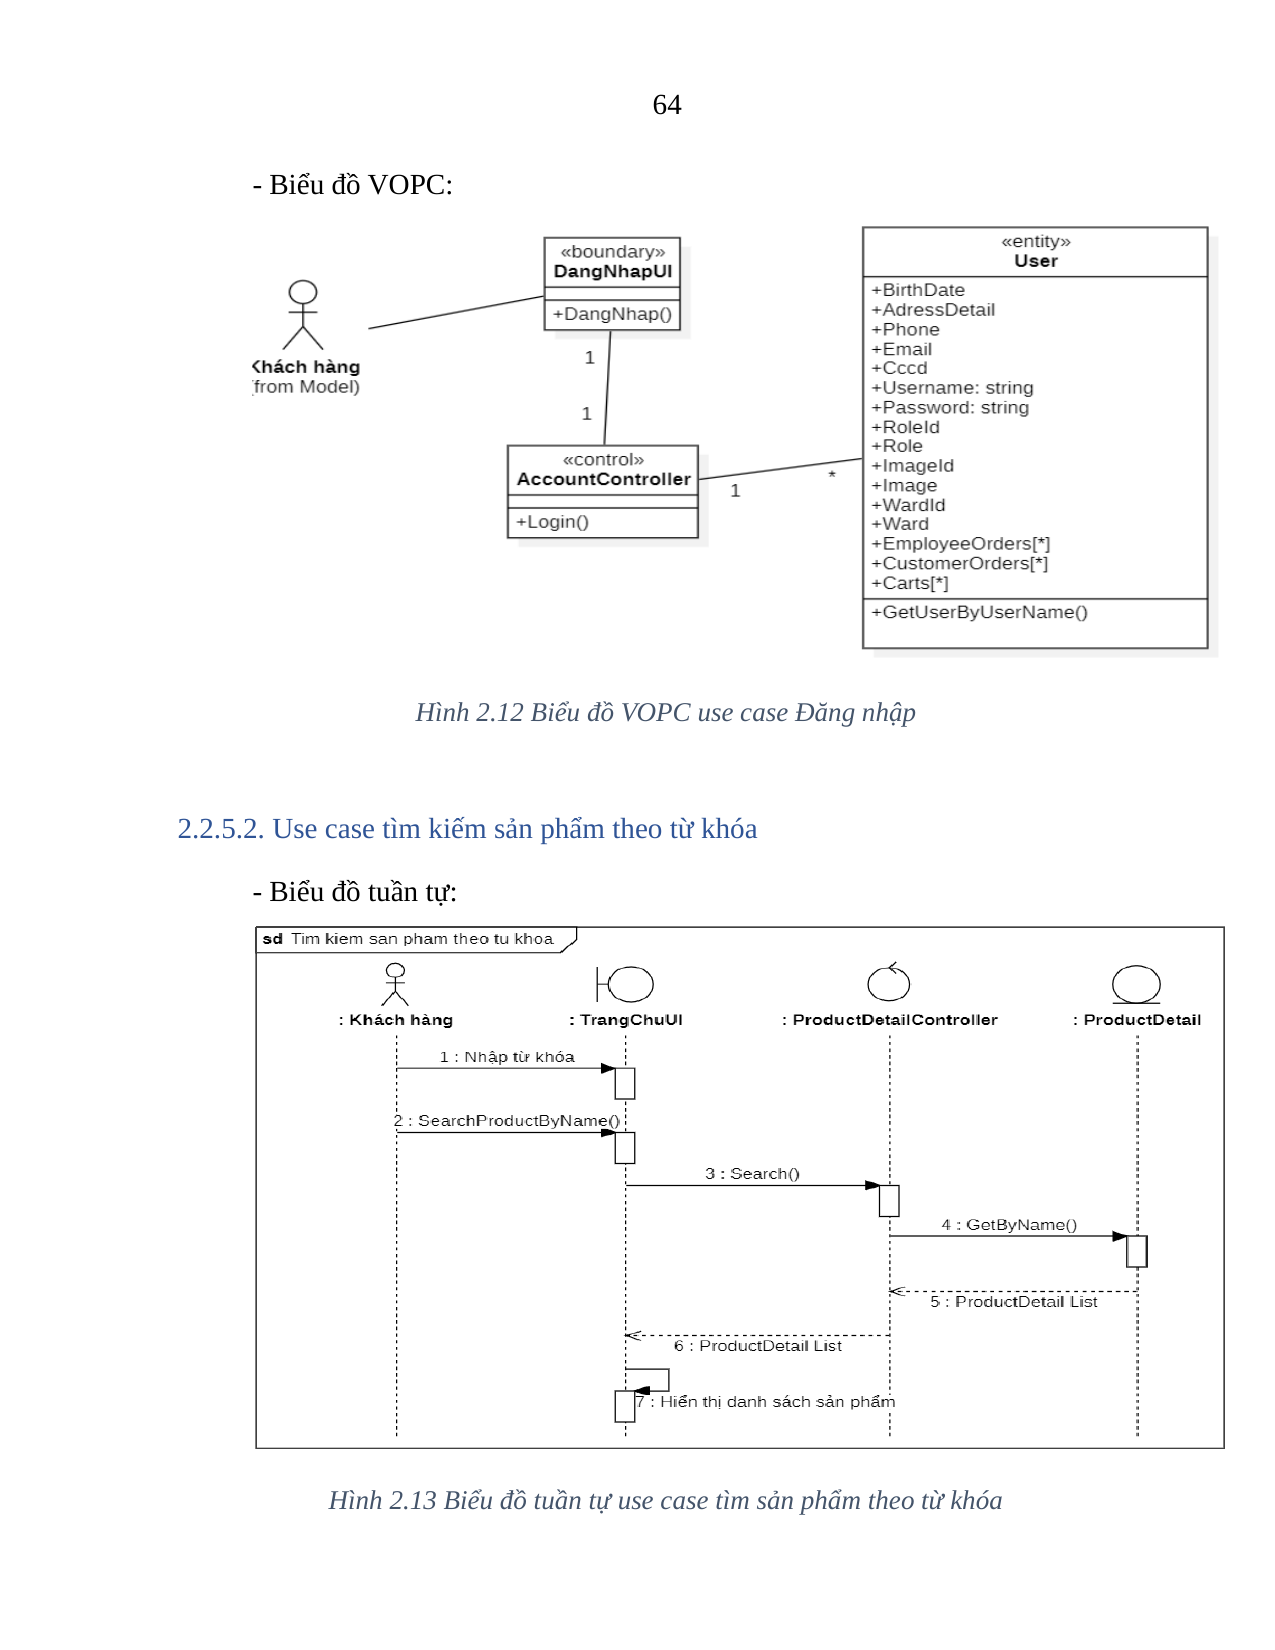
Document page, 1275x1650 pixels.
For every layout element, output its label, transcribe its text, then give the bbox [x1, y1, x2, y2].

text Hình 2.12 Biểu đồ VOPC use case Đăng nhập [177, 696, 1157, 727]
picture [252, 217, 1232, 667]
list Biểu đồ VOPC: [252, 167, 1157, 217]
text Hình 2.13 Biểu đồ tuần tự use case tìm sản phẩm theo từ khóa [177, 1484, 1157, 1515]
subtitle Use case tìm kiếm sản phẩm theo từ khóa [177, 811, 1157, 844]
list Biểu đồ tuần tự: [252, 874, 1157, 924]
picture [252, 924, 1232, 1455]
